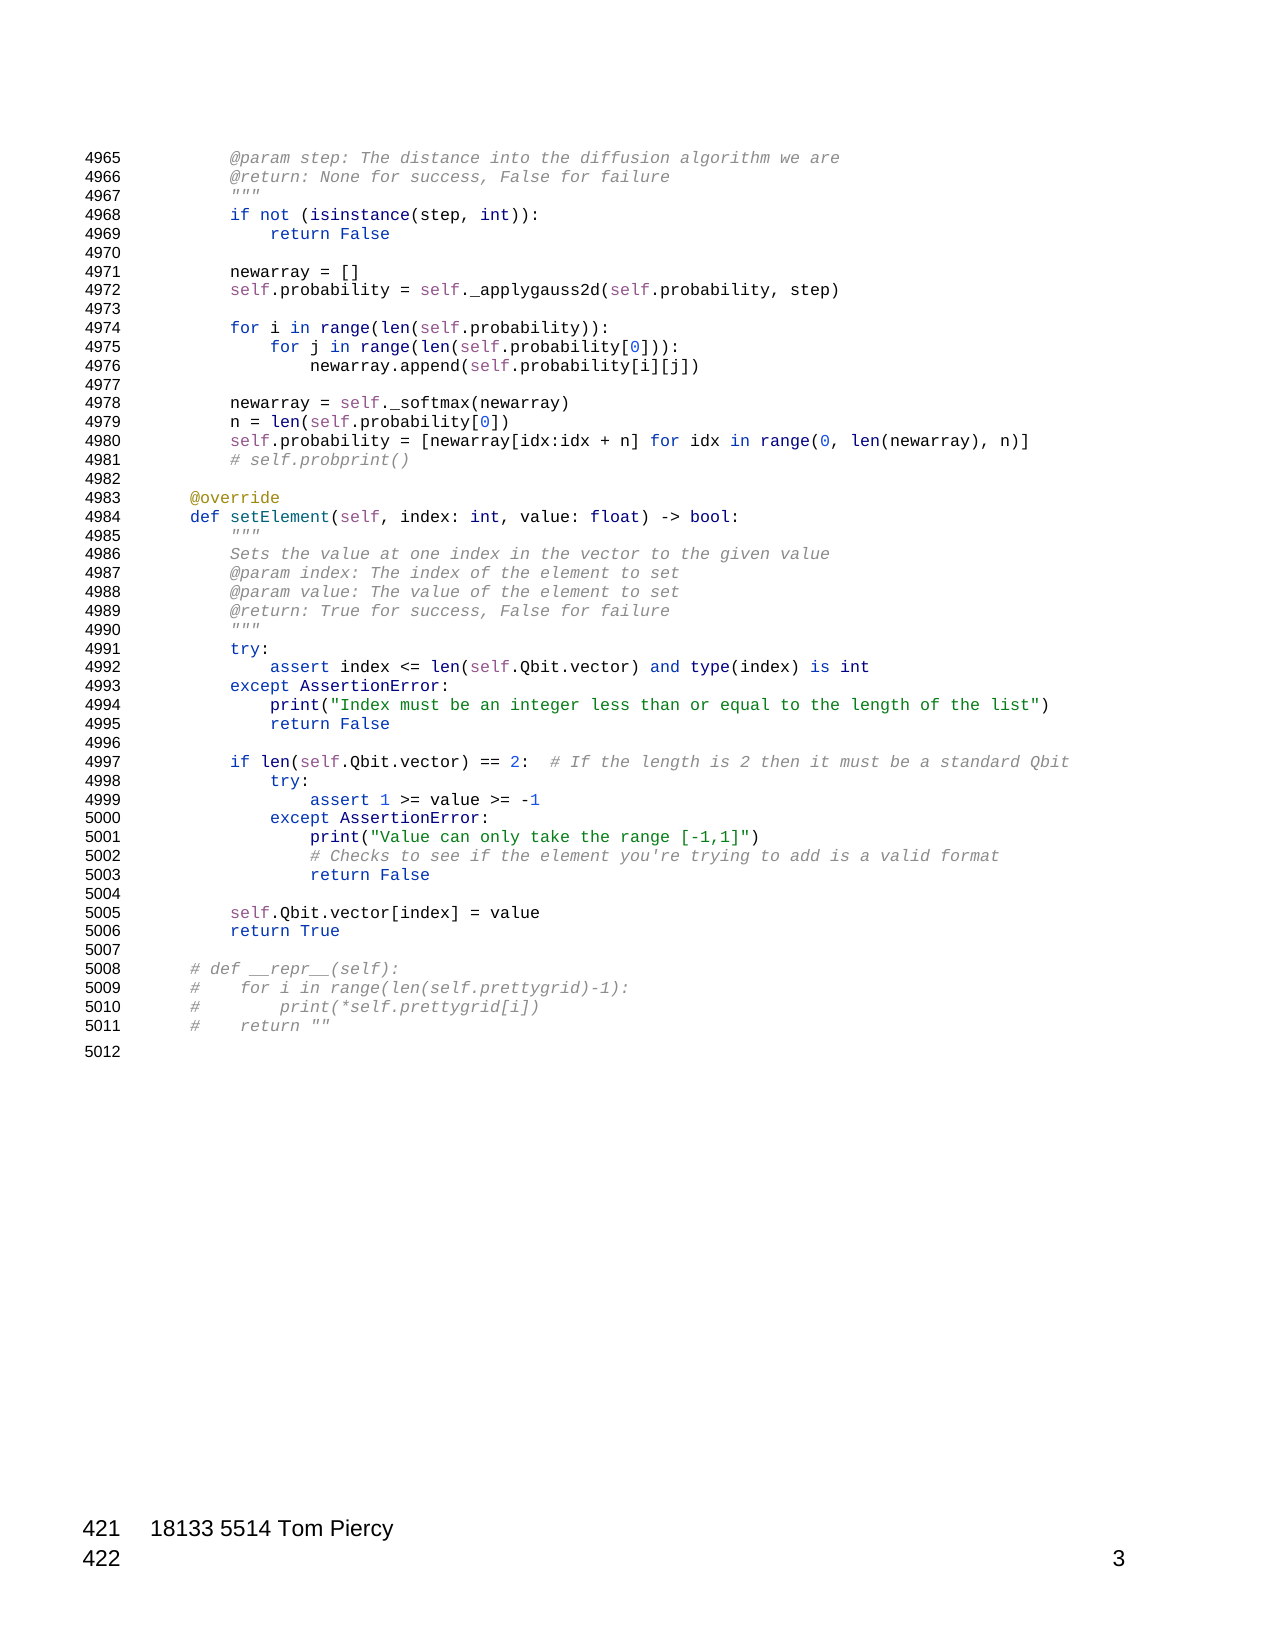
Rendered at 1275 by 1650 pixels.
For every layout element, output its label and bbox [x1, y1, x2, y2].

picture [293, 513, 299, 522]
text [150, 150, 1125, 1036]
